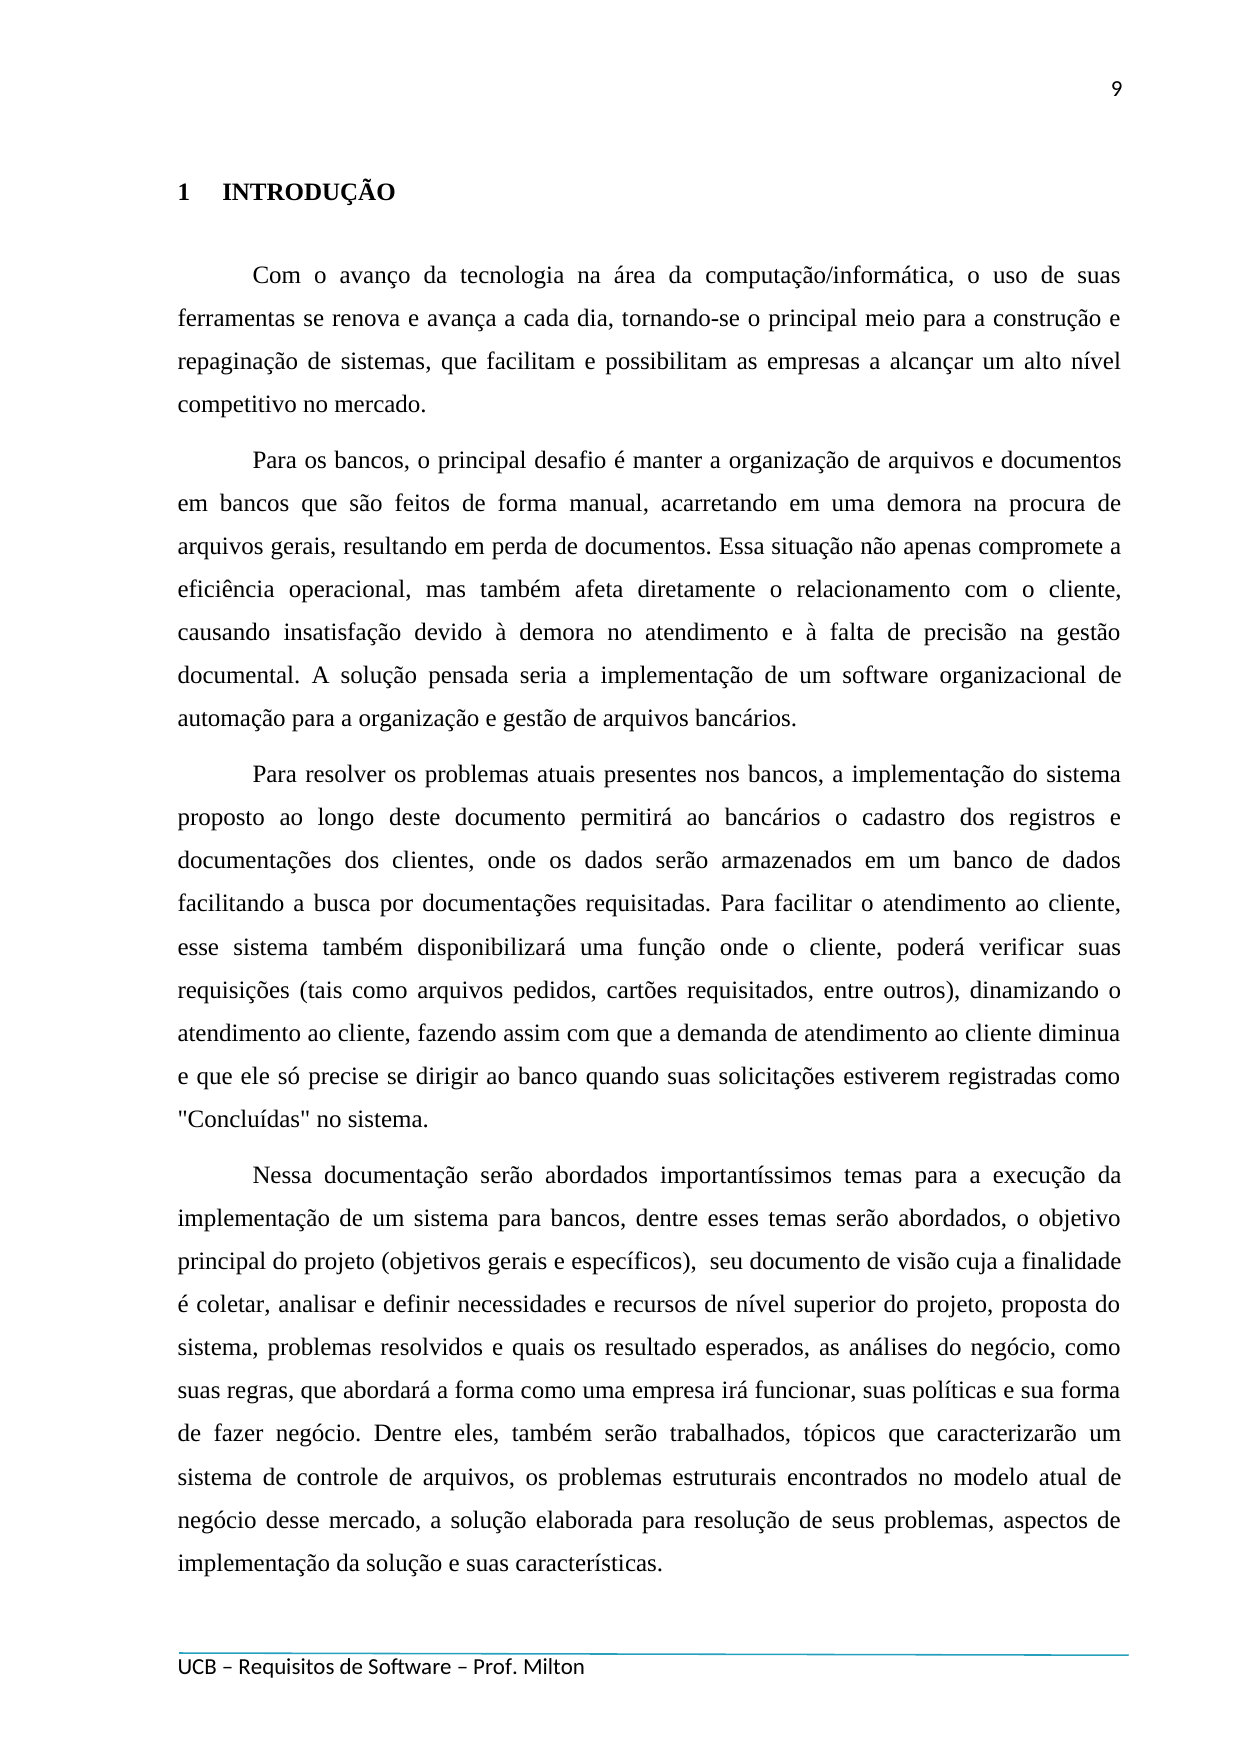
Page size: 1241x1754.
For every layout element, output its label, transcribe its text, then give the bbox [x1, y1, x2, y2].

text Para os bancos, o principal desafio é manter a organização de arquivos e documentos em bancos que são feitos de forma manual, acarretando em uma demora na procura de arquivos gerais, resultando em perda de documentos. Essa situação não apenas compromete a eficiência operacional, mas também afeta diretamente o relacionamento com o cliente, causando insatisfação devido à demora no atendimento e à falta de precisão na gestão documental. A solução pensada seria a implementação de um software organizacional de automação para a organização e gestão de arquivos bancários. [177, 445, 1122, 732]
subtitle INTRODUÇÃO [177, 177, 1122, 206]
text Com o avanço da tecnologia na área da computação/informática, o uso de suas ferramentas se renova e avança a cada dia, tornando-se o principal meio para a construção e repaginação de sistemas, que facilitam e possibilitam as empresas a alcançar um alto nível competitivo no mercado. [177, 260, 1122, 418]
text Para resolver os problemas atuais presentes nos bancos, a implementação do sistema proposto ao longo deste documento permitirá ao bancários o cadastro dos registros e documentações dos clientes, onde os dados serão armazenados em um banco de dados facilitando a busca por documentações requisitadas. Para facilitar o atendimento ao cliente, esse sistema também disponibilizará uma função onde o cliente, poderá verificar suas requisições (tais como arquivos pedidos, cartões requisitados, entre outros), dinamizando o atendimento ao cliente, fazendo assim com que a demanda de atendimento ao cliente diminua e que ele só precise se dirigir ao banco quando suas solicitações estiverem registradas como "Concluídas" no sistema. [177, 759, 1122, 1133]
text Nessa documentação serão abordados importantíssimos temas para a execução da implementação de um sistema para bancos, dentre esses temas serão abordados, o objetivo principal do projeto (objetivos gerais e específicos), seu documento de visão cuja a finalidade é coletar, analisar e definir necessidades e recursos de nível superior do projeto, proposta do sistema, problemas resolvidos e quais os resultado esperados, as análises do negócio, como suas regras, que abordará a forma como uma empresa irá funcionar, suas políticas e sua forma de fazer negócio. Dentre eles, também serão trabalhados, tópicos que caracterizarão um sistema de controle de arquivos, os problemas estruturais encontrados no modelo atual de negócio desse mercado, a solução elaborada para resolução de seus problemas, aspectos de implementação da solução e suas características. [177, 1160, 1122, 1577]
